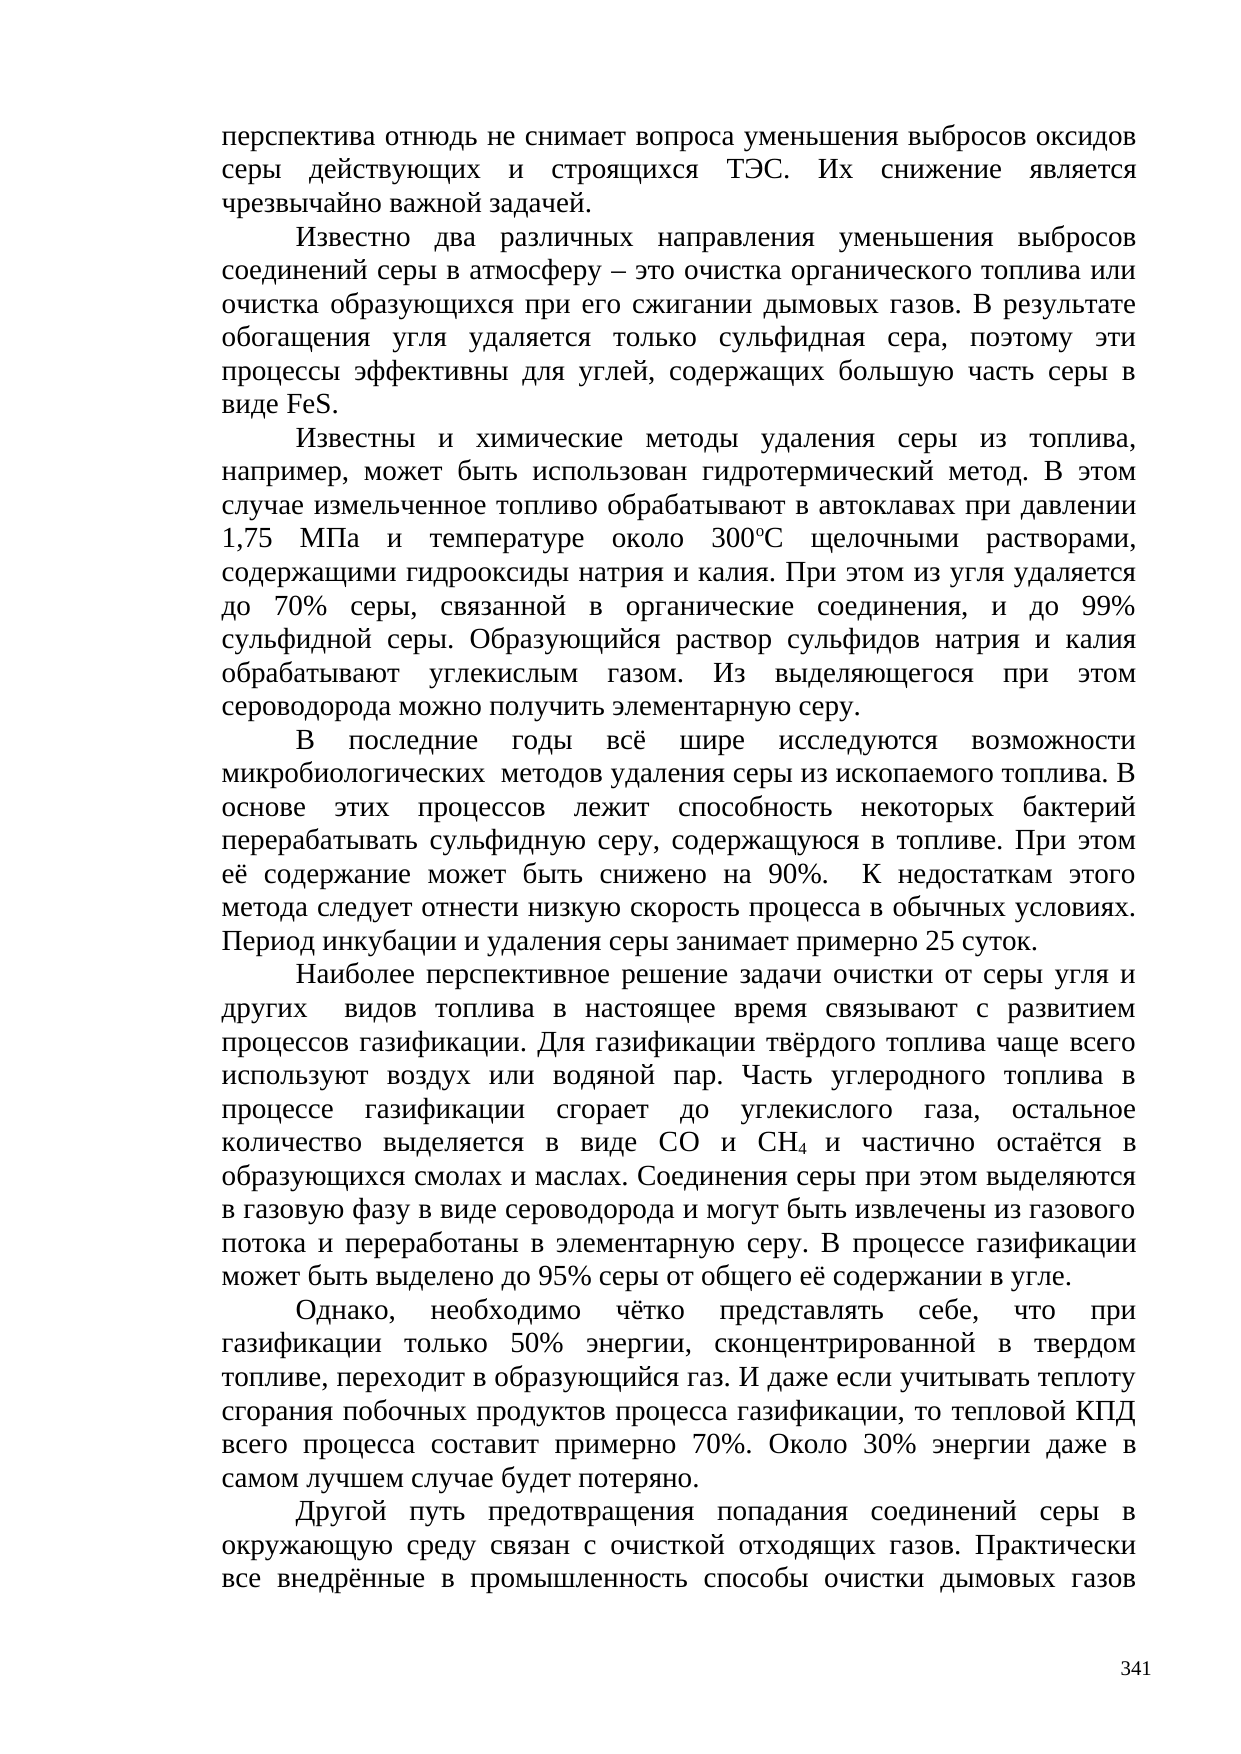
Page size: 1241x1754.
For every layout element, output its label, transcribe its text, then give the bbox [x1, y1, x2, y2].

text Известно два различных направления уменьшения выбросов соединений серы в атмосферу – это очистка органического топлива или очистка образующихся при его сжигании дымовых газов. В результате обогащения угля удаляется только сульфидная сера, поэтому эти процессы эффективны для углей, содержащих большую часть серы в виде FeS. [221, 219, 1137, 420]
text Известны и химические методы удаления серы из топлива, например, может быть использован гидротермический метод. В этом случае измельченное топливо обрабатывают в автоклавах при давлении 1,75 МПа и температуре около 300оС щелочными растворами, содержащими гидрооксиды натрия и калия. При этом из угля удаляется до 70% серы, связанной в органические соединения, и до 99% сульфидной серы. Образующийся раствор сульфидов натрия и калия обрабатывают углекислым газом. Из выделяющегося при этом сероводорода можно получить элементарную серу. [221, 420, 1137, 722]
text Однако, необходимо чётко представлять себе, что при газификации только 50% энергии, сконцентрированной в твердом топливе, переходит в образующийся газ. И даже если учитывать теплоту сгорания побочных продуктов процесса газификации, то тепловой КПД всего процесса составит примерно 70%. Около 30% энергии даже в самом лучшем случае будет потеряно. [221, 1292, 1137, 1493]
text В последние годы всё шире исследуются возможности микробиологических методов удаления серы из ископаемого топлива. В основе этих процессов лежит способность некоторых бактерий перерабатывать сульфидную серу, содержащуюся в топливе. При этом её содержание может быть снижено на 90%. К недостаткам этого метода следует отнести низкую скорость процесса в обычных условиях. Период инкубации и удаления серы занимает примерно 25 суток. [221, 722, 1137, 957]
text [221, 118, 1137, 219]
text Наиболее перспективное решение задачи очистки от серы угля и других видов топлива в настоящее время связывают с развитием процессов газификации. Для газификации твёрдого топлива чаще всего используют воздух или водяной пар. Часть углеродного топлива в процессе газификации сгорает до углекислого газа, остальное количество выделяется в виде СO и СH4 и частично остаётся в образующихся смолах и маслах. Соединения серы при этом выделяются в газовую фазу в виде сероводорода и могут быть извлечены из газового потока и переработаны в элементарную серу. В процессе газификации может быть выделено до 95% серы от общего её содержании в угле. [221, 957, 1137, 1292]
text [221, 1493, 1137, 1594]
